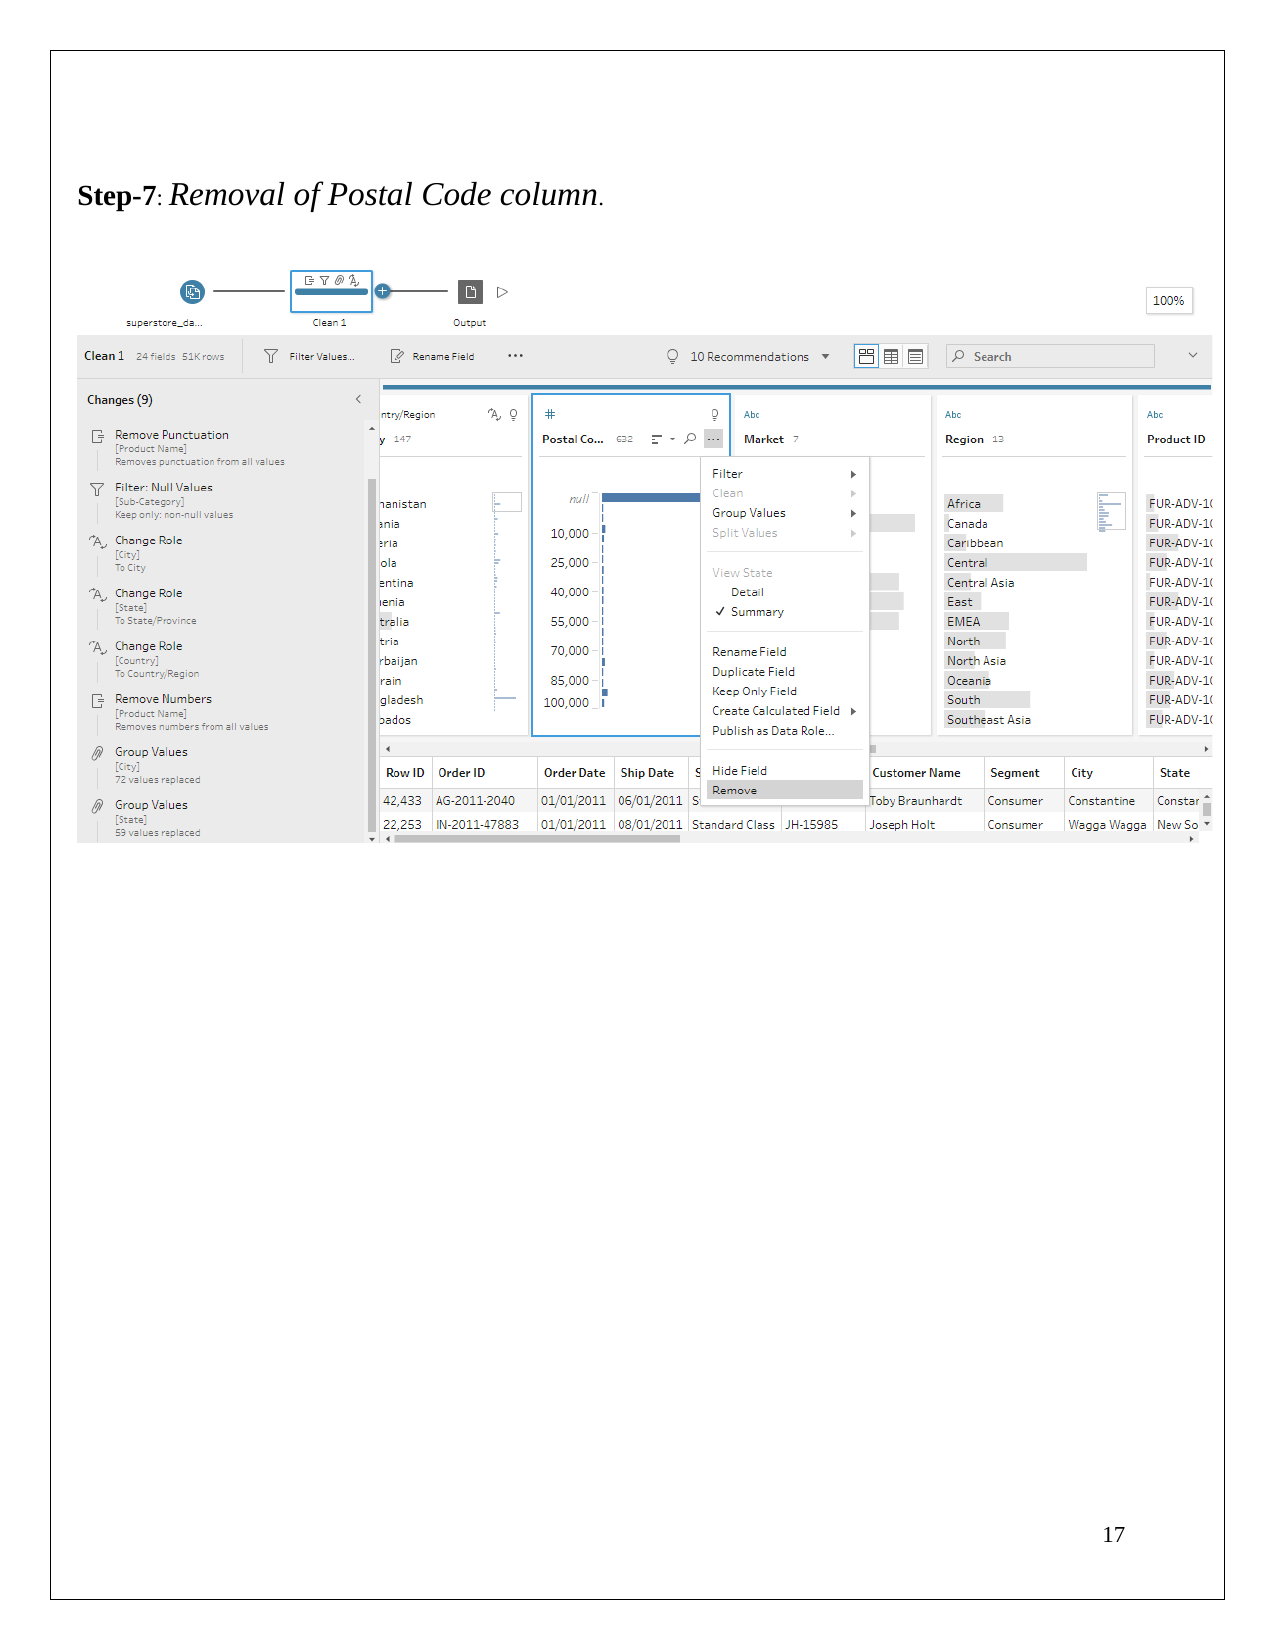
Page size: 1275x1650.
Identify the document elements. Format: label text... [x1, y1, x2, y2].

text Step-7: Removal of Postal Code column. [77, 174, 1213, 212]
picture [77, 238, 1213, 843]
